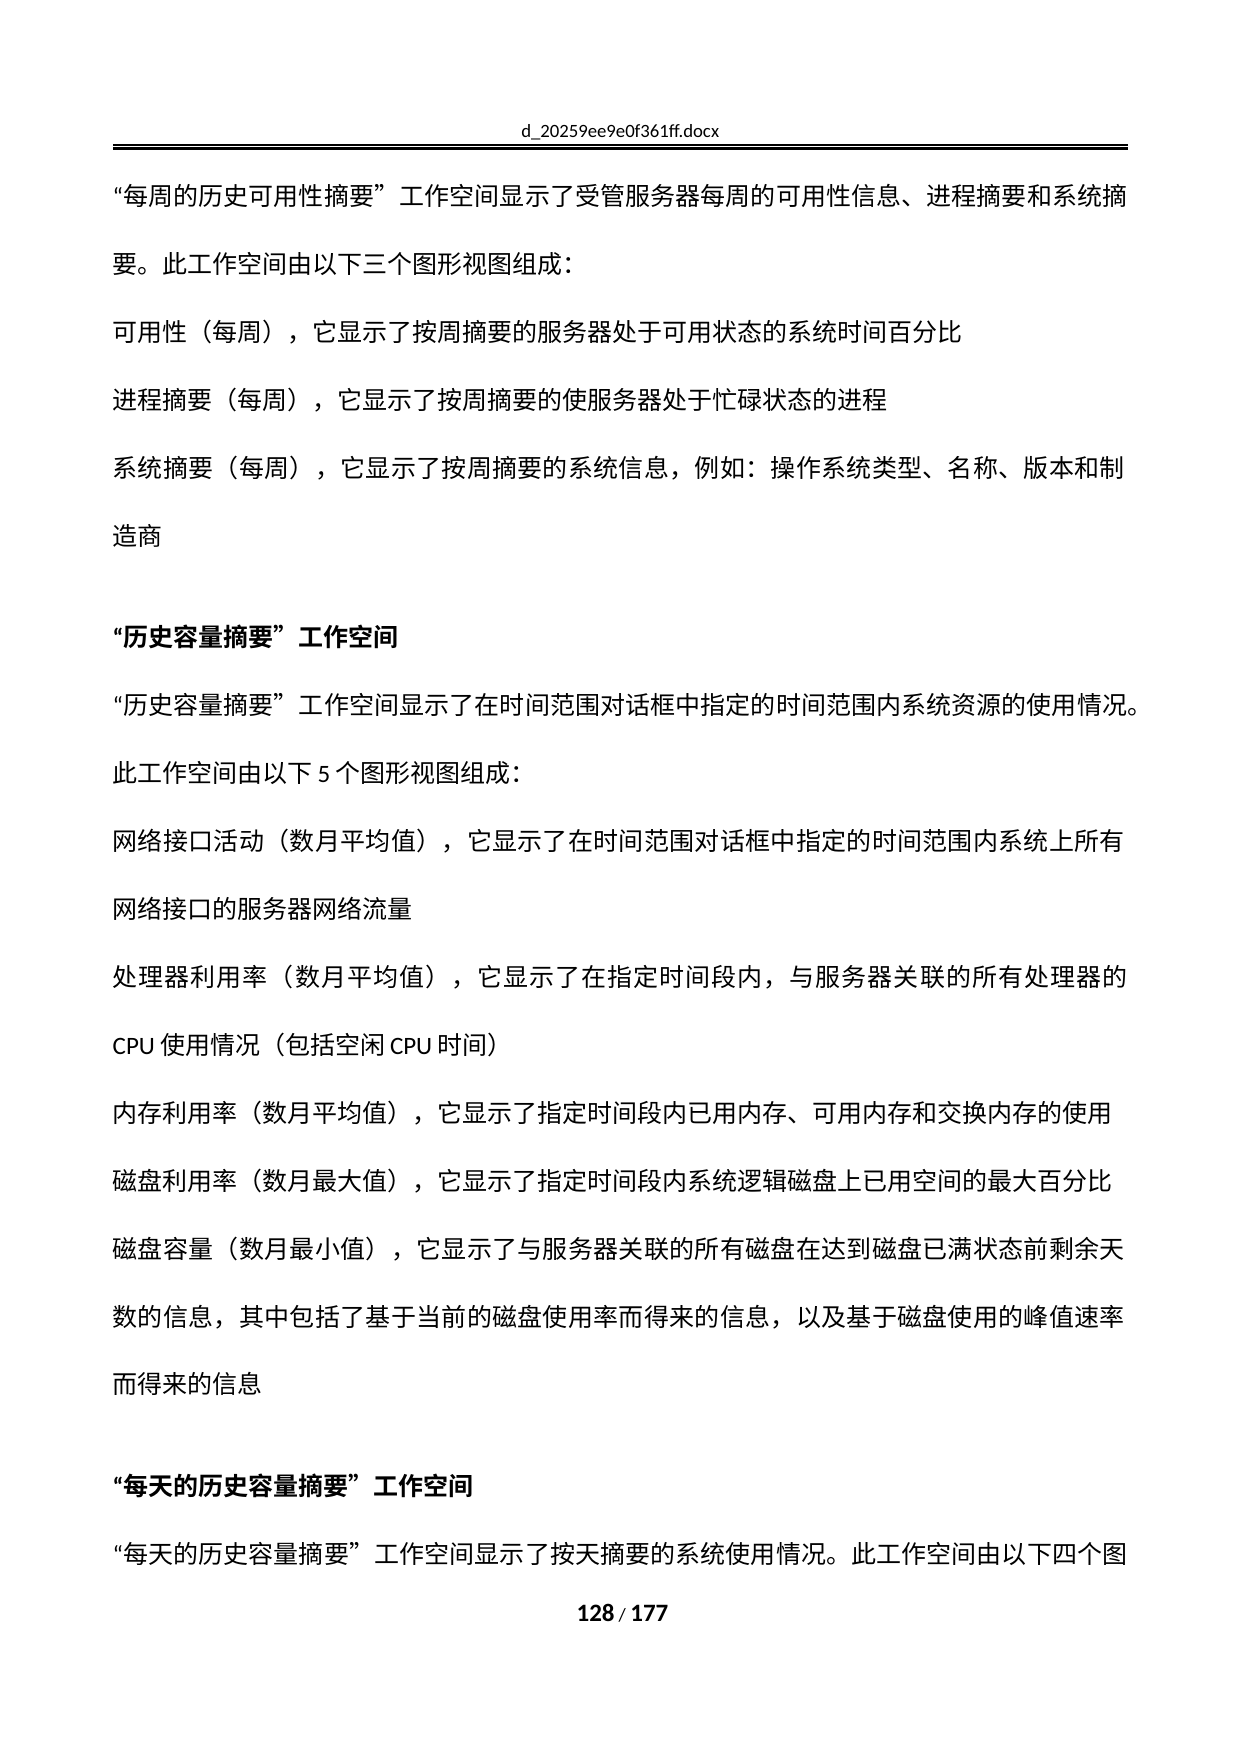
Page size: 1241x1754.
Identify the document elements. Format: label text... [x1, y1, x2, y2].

text 网络接口活动（数月平均值），它显示了在时间范围对话框中指定的时间范围内系统上所有网络接口的服务器网络流量 [112, 806, 1128, 942]
text 可用性（每周），它显示了按周摘要的服务器处于可用状态的系统时间百分比 [112, 296, 1128, 364]
text 磁盘利用率（数月最大值），它显示了指定时间段内系统逻辑磁盘上已用空间的最大百分比 [112, 1145, 1128, 1213]
text 处理器利用率（数月平均值），它显示了在指定时间段内，与服务器关联的所有处理器的CPU使用情况（包括空闲CPU时间） [112, 942, 1128, 1077]
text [112, 1519, 1128, 1587]
text “每天的历史容量摘要”工作空间 [112, 1451, 1128, 1519]
text 系统摘要（每周），它显示了按周摘要的系统信息，例如：操作系统类型、名称、版本和制造商 [112, 432, 1128, 568]
text 内存利用率（数月平均值），它显示了指定时间段内已用内存、可用内存和交换内存的使用 [112, 1077, 1128, 1145]
text “历史容量摘要”工作空间 [112, 602, 1128, 670]
text “每周的历史可用性摘要”工作空间显示了受管服务器每周的可用性信息、进程摘要和系统摘要。此工作空间由以下三个图形视图组成： [112, 161, 1128, 296]
text “历史容量摘要”工作空间显示了在时间范围对话框中指定的时间范围内系统资源的使用情况。此工作空间由以下5个图形视图组成： [112, 670, 1128, 806]
text 进程摘要（每周），它显示了按周摘要的使服务器处于忙碌状态的进程 [112, 364, 1128, 432]
text 磁盘容量（数月最小值），它显示了与服务器关联的所有磁盘在达到磁盘已满状态前剩余天数的信息，其中包括了基于当前的磁盘使用率而得来的信息，以及基于磁盘使用的峰值速率而得来的信息 [112, 1213, 1128, 1417]
